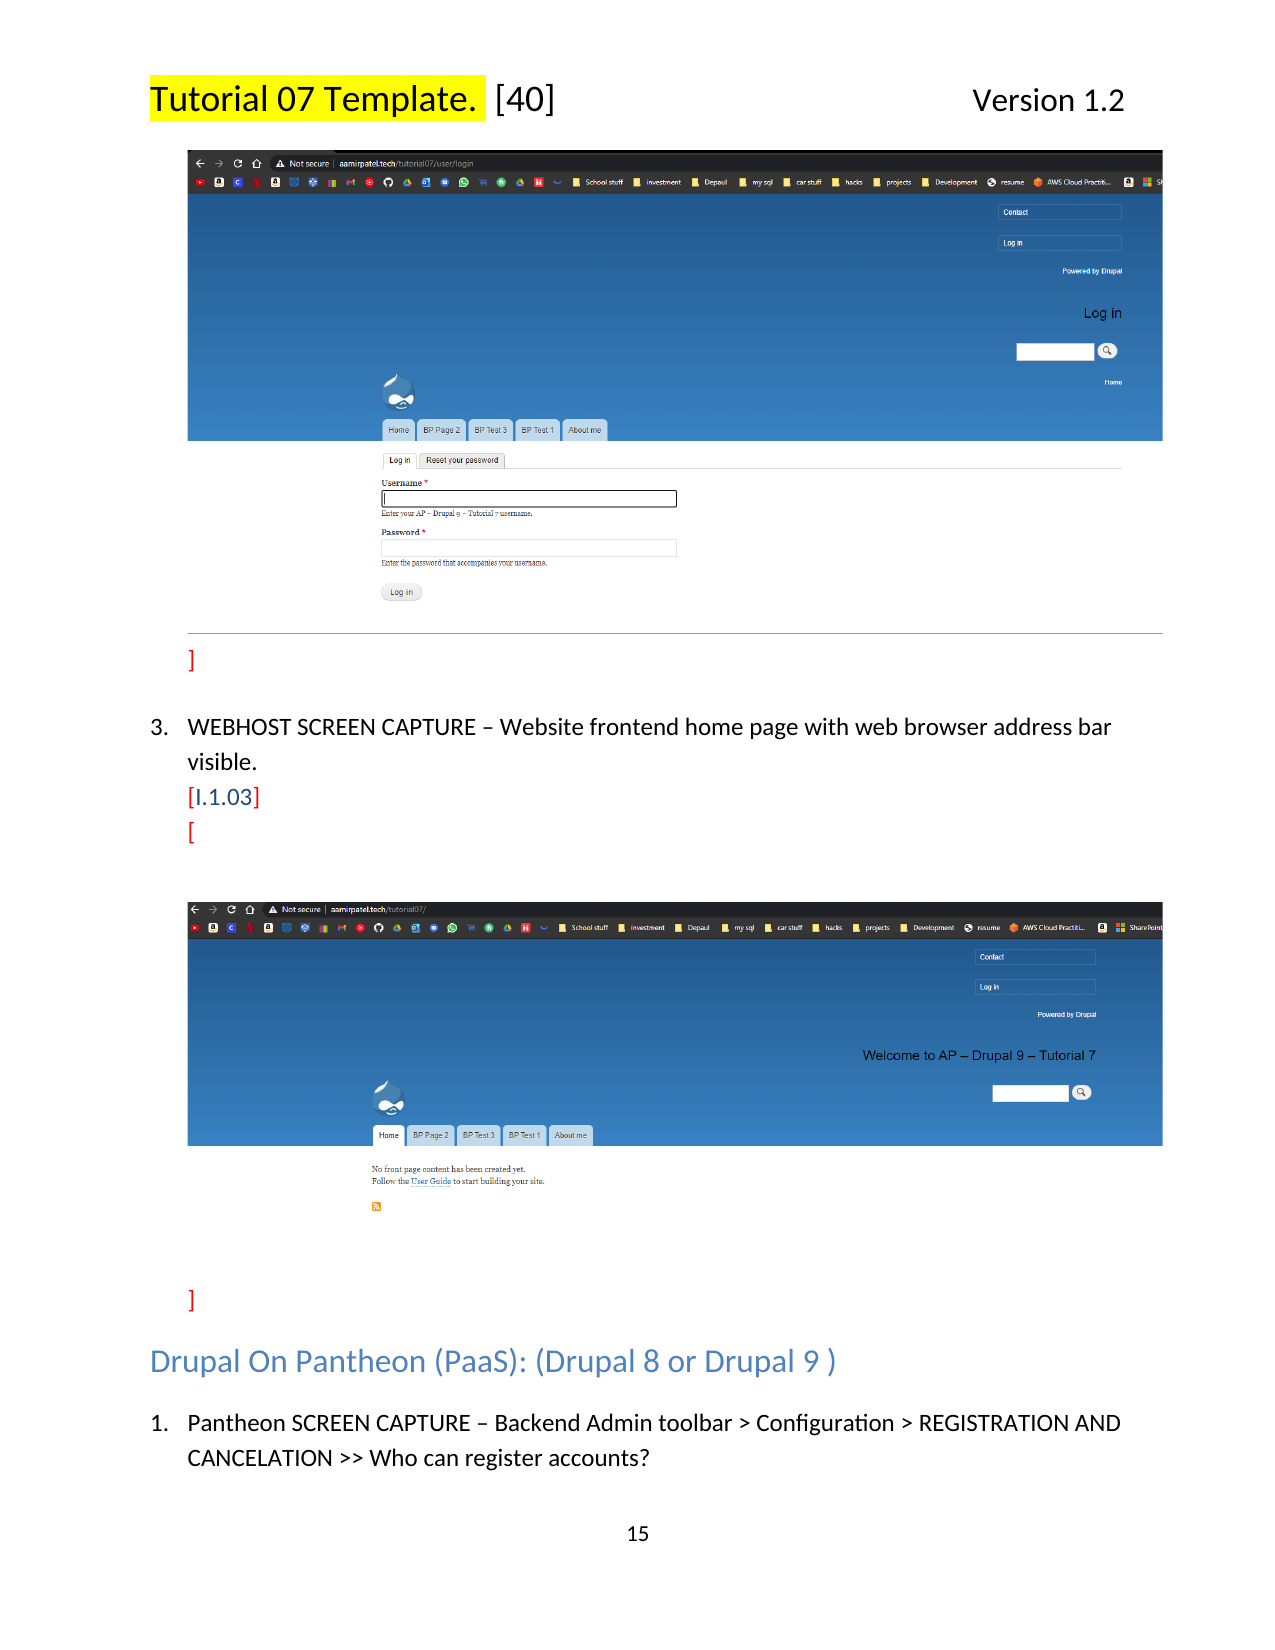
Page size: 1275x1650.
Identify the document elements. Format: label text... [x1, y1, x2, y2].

text Drupal On Pantheon (PaaS): (Drupal 8 or Drupal 9 ) [150, 1339, 1125, 1380]
picture [187, 150, 1163, 634]
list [150, 1407, 1125, 1473]
picture [187, 902, 1163, 1273]
